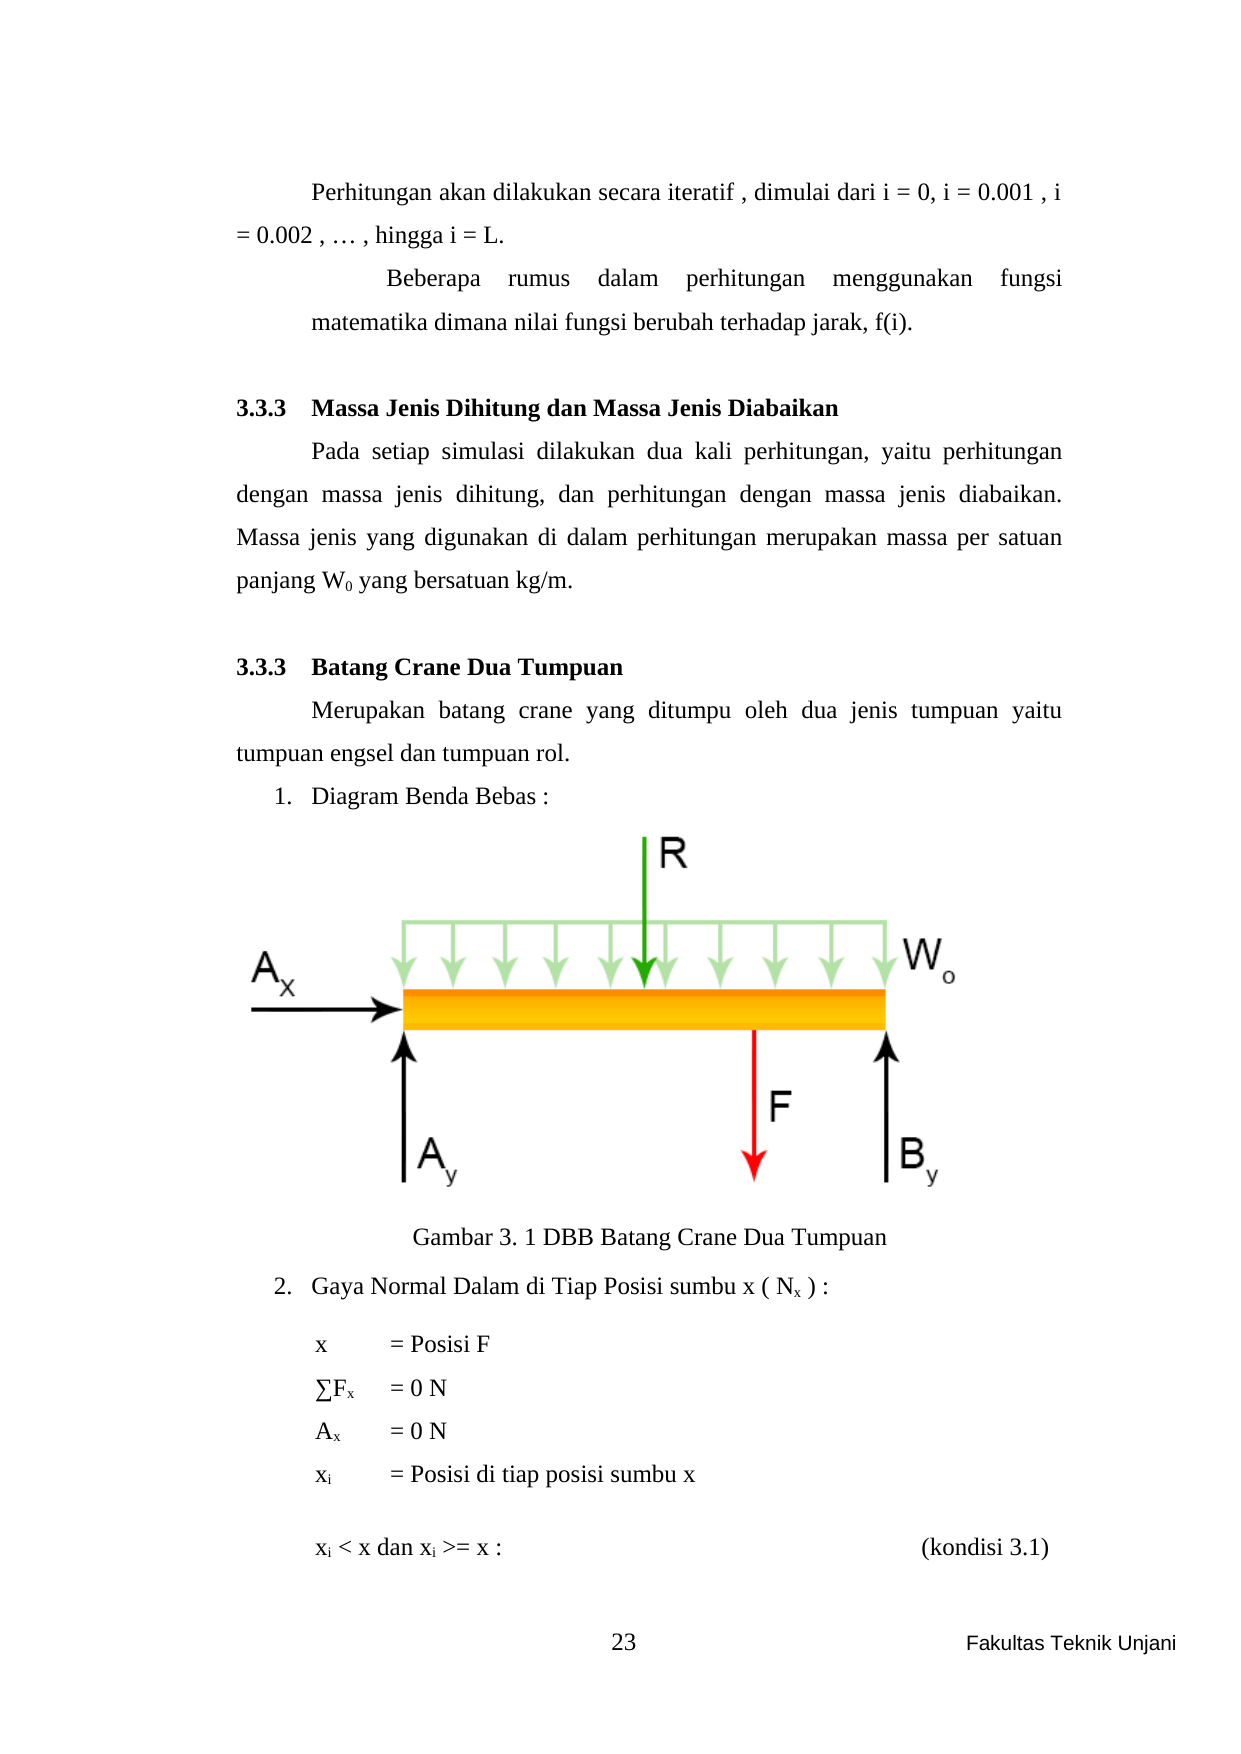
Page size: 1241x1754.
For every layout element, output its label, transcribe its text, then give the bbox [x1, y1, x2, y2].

text Beberapa rumus dalam perhitungan menggunakan fungsi matematika dimana nilai fungsi berubah terhadap jarak, f(i). [311, 263, 1063, 335]
text Perhitungan akan dilakukan secara iteratif , dimulai dari i = 0, i = 0.001 , i = 0.002 , … , hingga i = L. [236, 177, 1063, 249]
list Gaya Normal Dalam di Tiap Posisi sumbu x ( Nx ) : [274, 1271, 1063, 1300]
text Gambar 3. 1 DBB Batang Crane Dua Tumpuan [236, 1222, 1063, 1251]
subtitle 3.3.3 Massa Jenis Dihitung dan Massa Jenis Diabaikan [236, 393, 1063, 422]
text Merupakan batang crane yang ditumpu oleh dua jenis tumpuan yaitu tumpuan engsel dan tumpuan rol. [236, 695, 1063, 767]
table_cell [300, 1517, 1078, 1576]
table_header x = Posisi F ∑Fx = 0 N Ax = 0 N xi = Posisi di tiap posisi sumbu x [300, 1315, 1078, 1517]
subtitle 3.3.3 Batang Crane Dua Tumpuan [236, 652, 1063, 680]
list Diagram Benda Bebas : [274, 781, 1063, 810]
picture [236, 824, 980, 1208]
text Pada setiap simulasi dilakukan dua kali perhitungan, yaitu perhitungan dengan massa jenis dihitung, dan perhitungan dengan massa jenis diabaikan. Massa jenis yang digunakan di dalam perhitungan merupakan massa per satuan panjang W0 yang bersatuan kg/m. [236, 436, 1063, 594]
